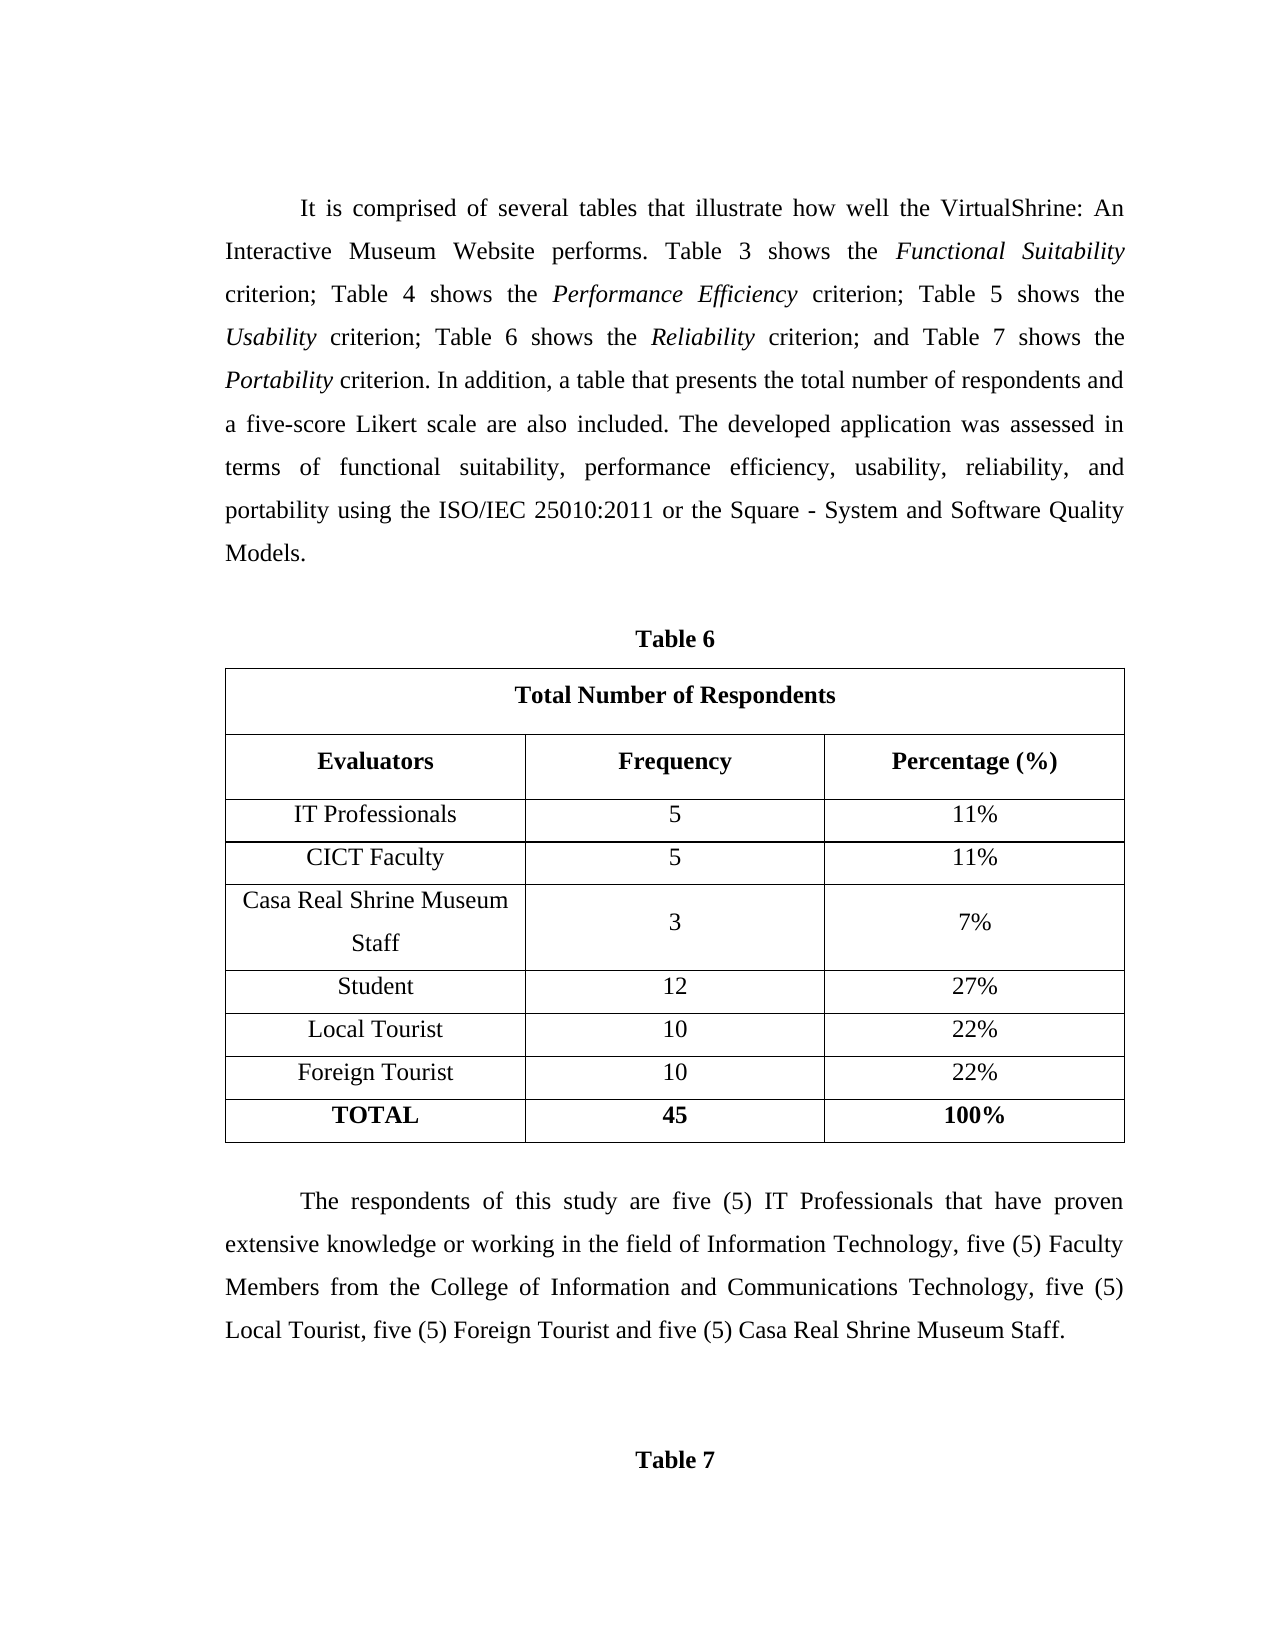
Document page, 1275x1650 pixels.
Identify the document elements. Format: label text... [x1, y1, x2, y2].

table_cell Frequency [526, 735, 824, 798]
table_cell 27% [825, 971, 1124, 1013]
table_cell Local Tourist [226, 1014, 525, 1056]
text The respondents of this study are five (5) IT Professionals that have proven extensive knowledge or working in the field of Information Technology, five (5) Faculty Members from the College of Information and Communications Technology, five (5) Local Tourist, five (5) Foreign Tourist and five (5) Casa Real Shrine Museum Staff. [225, 1186, 1125, 1344]
table_cell 5 [526, 843, 824, 884]
table_cell 45 [526, 1100, 824, 1142]
table_cell Foreign Tourist [226, 1057, 525, 1099]
table_cell 11% [825, 800, 1124, 841]
text Table 7 [225, 1445, 1125, 1474]
table_cell 11% [825, 843, 1124, 884]
table_cell Evaluators [226, 735, 525, 798]
table_cell Casa Real Shrine Museum Staff [226, 885, 525, 970]
table_cell 3 [526, 885, 824, 970]
table_cell 22% [825, 1057, 1124, 1099]
text Table 6 [225, 624, 1125, 653]
table_cell 10 [526, 1014, 824, 1056]
table_cell 5 [526, 800, 824, 841]
table_cell 10 [526, 1057, 824, 1099]
table_cell Percentage (%) [825, 735, 1124, 798]
table_cell 12 [526, 971, 824, 1013]
table_cell CICT Faculty [226, 843, 525, 884]
table_header Total Number of Respondents [226, 669, 1124, 734]
text It is comprised of several tables that illustrate how well the VirtualShrine: An Interactive Museum Website performs. Table 3 shows the Functional Suitability criterion; Table 4 shows the Performance Efficiency criterion; Table 5 shows the Usability criterion; Table 6 shows the Reliability criterion; and Table 7 shows the Portability criterion. In addition, a table that presents the total number of respondents and a five-score Likert scale are also included. The developed application was assessed in terms of functional suitability, performance efficiency, usability, reliability, and portability using the ISO/IEC 25010:2011 or the Square - System and Software Quality Models. [225, 193, 1125, 567]
table_cell 22% [825, 1014, 1124, 1056]
table_cell 7% [825, 885, 1124, 970]
table_cell Student [226, 971, 525, 1013]
table_cell TOTAL [226, 1100, 525, 1142]
table_cell IT Professionals [226, 800, 525, 841]
table_cell 100% [825, 1100, 1124, 1142]
